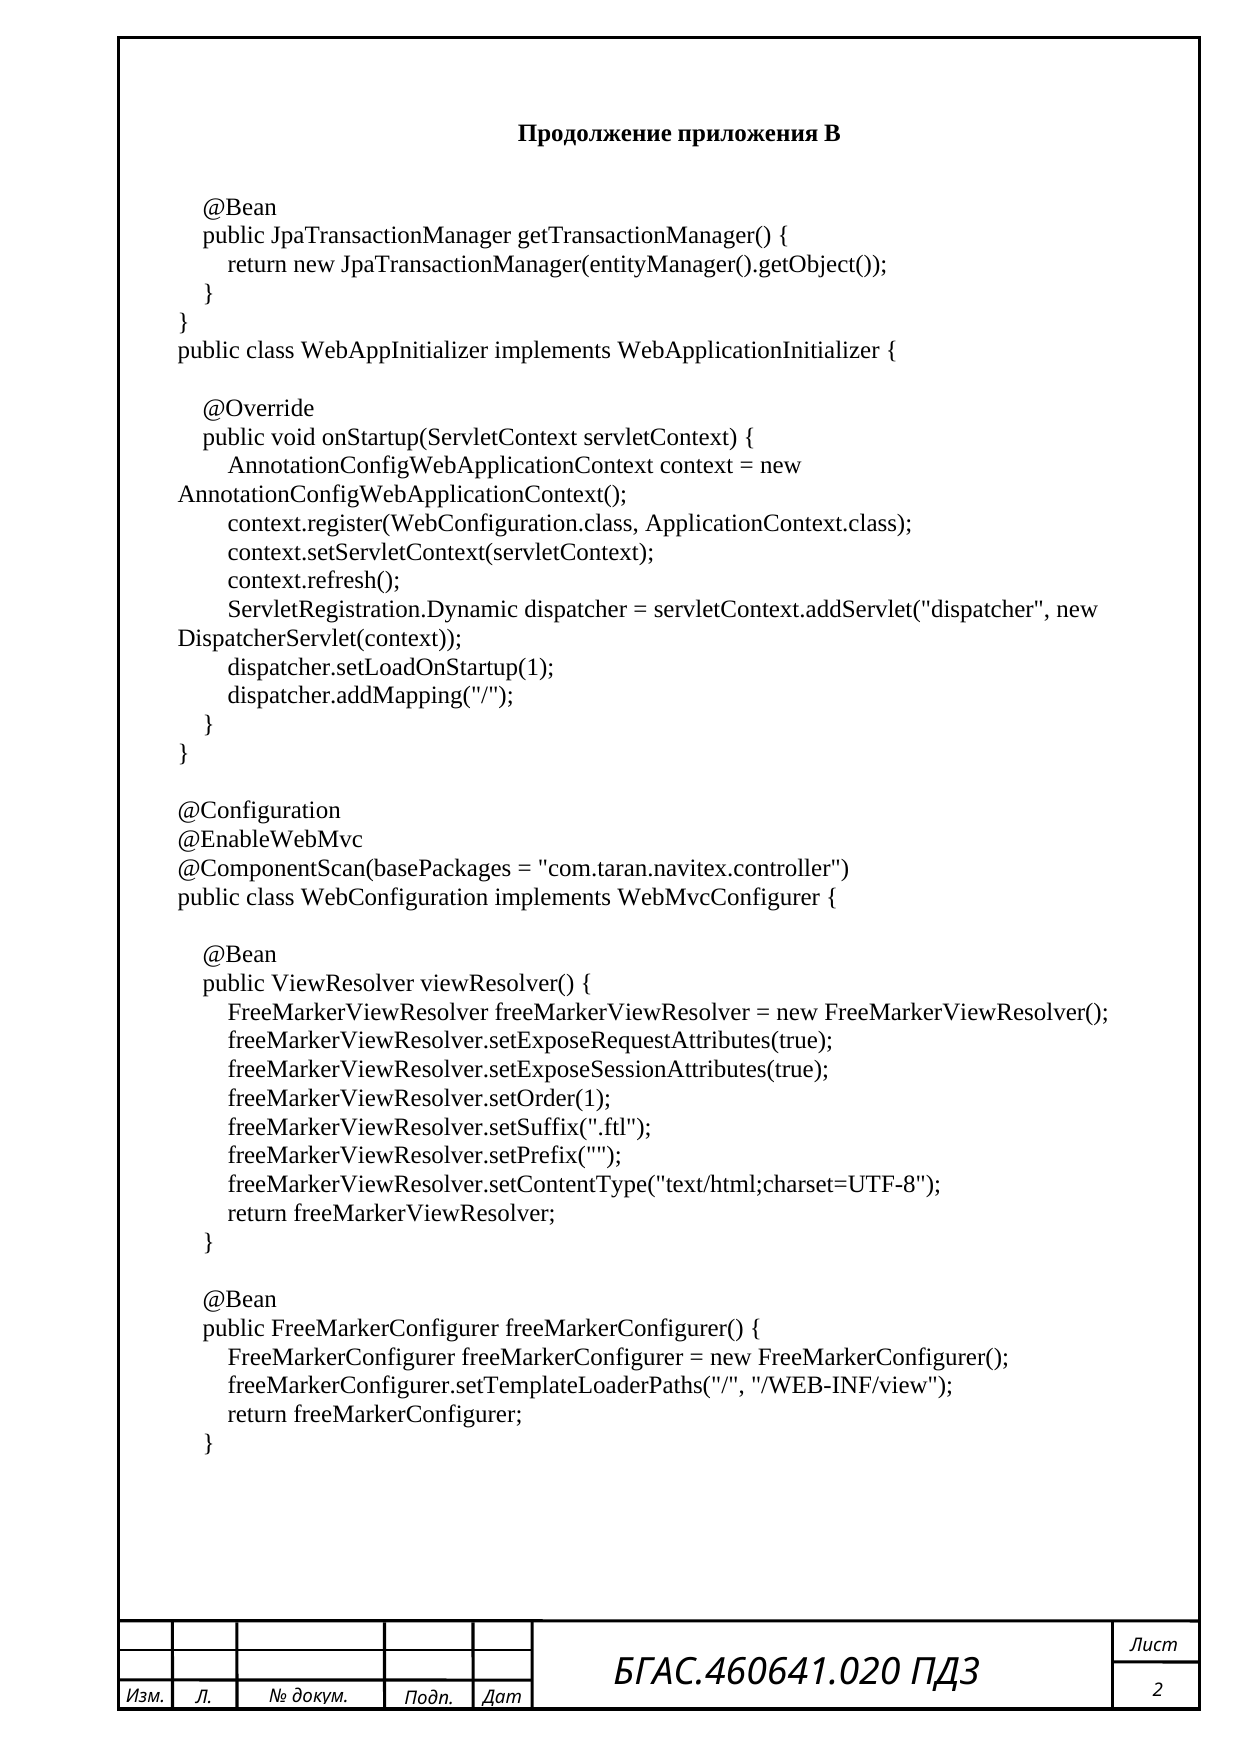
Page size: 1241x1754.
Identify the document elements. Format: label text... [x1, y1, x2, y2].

text public FreeMarkerConfigurer freeMarkerConfigurer() { [177, 1313, 1181, 1342]
text } [177, 307, 1181, 336]
text freeMarkerConfigurer.setTemplateLoaderPaths("/", "/WEB-INF/view"); [177, 1371, 1181, 1399]
text freeMarkerViewResolver.setOrder(1); [177, 1083, 1181, 1112]
text public JpaTransactionManager getTransactionManager() { [177, 221, 1181, 249]
text } [177, 1428, 1181, 1457]
text dispatcher.addMapping("/"); [177, 681, 1181, 709]
text @Configuration [177, 796, 1181, 824]
text context.refresh(); [177, 566, 1181, 594]
text public ViewResolver viewResolver() { [177, 968, 1181, 997]
text return new JpaTransactionManager(entityManager().getObject()); [177, 249, 1181, 278]
text freeMarkerViewResolver.setExposeRequestAttributes(true); [177, 1026, 1181, 1054]
text FreeMarkerConfigurer freeMarkerConfigurer = new FreeMarkerConfigurer(); [177, 1342, 1181, 1371]
text @Bean [177, 1284, 1181, 1313]
text Продолжение приложения В [177, 118, 1181, 147]
text @EnableWebMvc [177, 824, 1181, 853]
text } [177, 278, 1181, 307]
text @Bean [177, 192, 1181, 221]
text return freeMarkerViewResolver; [177, 1198, 1181, 1227]
text freeMarkerViewResolver.setContentType("text/html;charset=UTF-8"); [177, 1169, 1181, 1198]
text freeMarkerViewResolver.setSuffix(".ftl"); [177, 1112, 1181, 1141]
text ServletRegistration.Dynamic dispatcher = servletContext.addServlet("dispatcher", new DispatcherServlet(context)); [177, 594, 1181, 652]
text freeMarkerViewResolver.setExposeSessionAttributes(true); [177, 1054, 1181, 1083]
text freeMarkerViewResolver.setPrefix(""); [177, 1141, 1181, 1169]
text public class WebConfiguration implements WebMvcConfigurer { [177, 882, 1181, 911]
text FreeMarkerViewResolver freeMarkerViewResolver = new FreeMarkerViewResolver(); [177, 997, 1181, 1026]
text } [177, 1227, 1181, 1256]
text public class WebAppInitializer implements WebApplicationInitializer { [177, 336, 1181, 364]
text return freeMarkerConfigurer; [177, 1399, 1181, 1428]
text context.register(WebConfiguration.class, ApplicationContext.class); [177, 508, 1181, 537]
text context.setServletContext(servletContext); [177, 537, 1181, 566]
text } [177, 738, 1181, 767]
text @ComponentScan(basePackages = "com.taran.navitex.controller") [177, 853, 1181, 882]
text AnnotationConfigWebApplicationContext context = new AnnotationConfigWebApplicationContext(); [177, 451, 1181, 508]
text @Override [177, 393, 1181, 422]
text } [177, 709, 1181, 738]
text public void onStartup(ServletContext servletContext) { [177, 422, 1181, 451]
text @Bean [177, 939, 1181, 968]
text dispatcher.setLoadOnStartup(1); [177, 652, 1181, 681]
